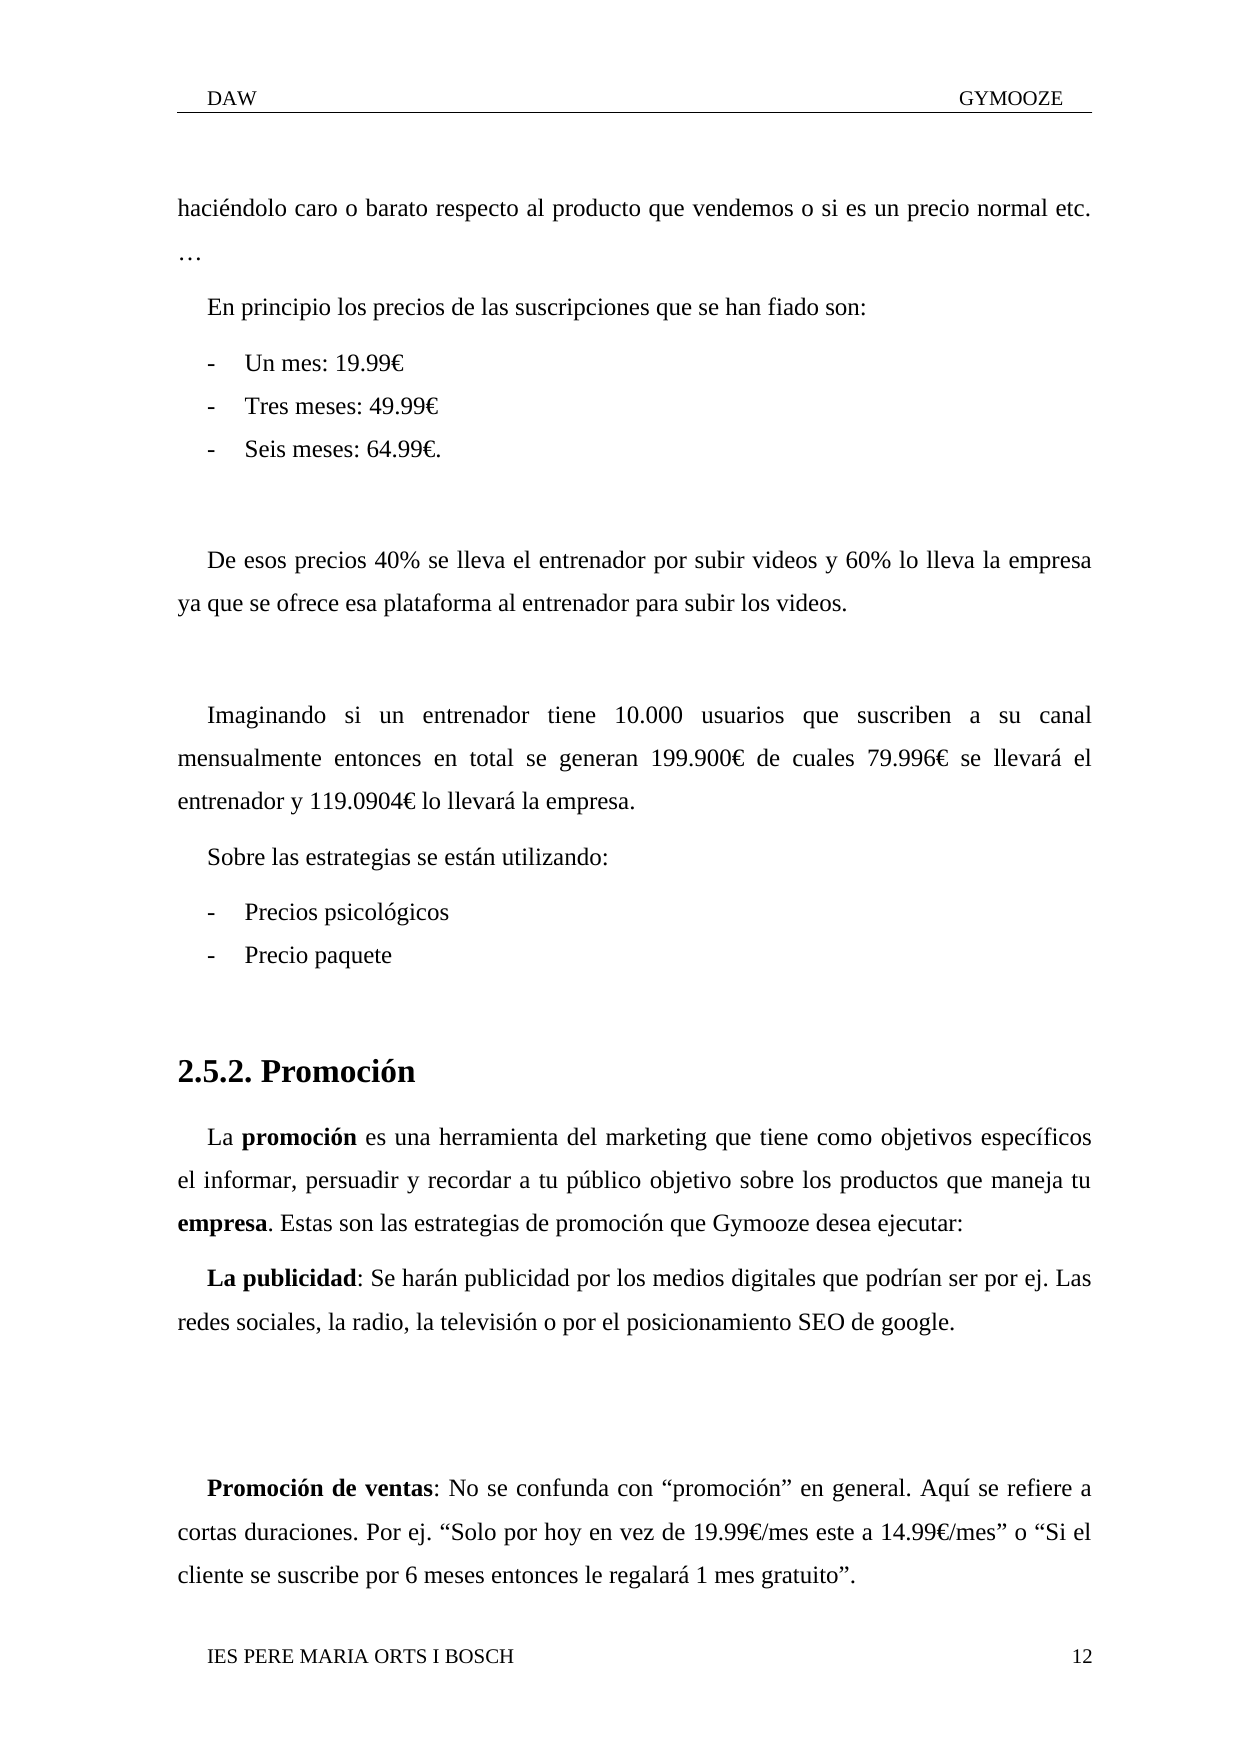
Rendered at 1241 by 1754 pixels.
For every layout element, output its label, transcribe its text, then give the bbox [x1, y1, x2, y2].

list Tres meses: 49.99€ [207, 391, 1092, 420]
text En principio los precios de las suscripciones que se han fiado son: [177, 292, 1092, 321]
list Seis meses: 64.99€. [207, 434, 1092, 463]
text Promoción de ventas: No se confunda con “promoción” en general. Aquí se refiere a cortas duraciones. Por ej. “Solo por hoy en vez de 19.99€/mes este a 14.99€/mes” o “Si el cliente se suscribe por 6 meses entonces le regalará 1 mes gratuito”. [177, 1473, 1092, 1588]
text De esos precios 40% se lleva el entrenador por subir videos y 60% lo lleva la empresa ya que se ofrece esa plataforma al entrenador para subir los videos. [177, 545, 1092, 617]
text La promoción es una herramienta del marketing que tiene como objetivos específicos el informar, persuadir y recordar a tu público objetivo sobre los productos que maneja tu empresa. Estas son las estrategias de promoción que Gymooze desea ejecutar: [177, 1122, 1092, 1237]
text Imaginando si un entrenador tiene 10.000 usuarios que suscriben a su canal mensualmente entonces en total se generan 199.900€ de cuales 79.996€ se llevará el entrenador y 119.0904€ lo llevará la empresa. [177, 700, 1092, 815]
text Sobre las estrategias se están utilizando: [177, 842, 1092, 870]
text Promoción [177, 1052, 1092, 1090]
list Precio paquete [207, 940, 1092, 969]
text La publicidad: Se harán publicidad por los medios digitales que podrían ser por ej. Las redes sociales, la radio, la televisión o por el posicionamiento SEO de google. [177, 1263, 1092, 1335]
list Un mes: 19.99€ [207, 348, 1092, 377]
list Precios psicológicos [207, 897, 1092, 926]
